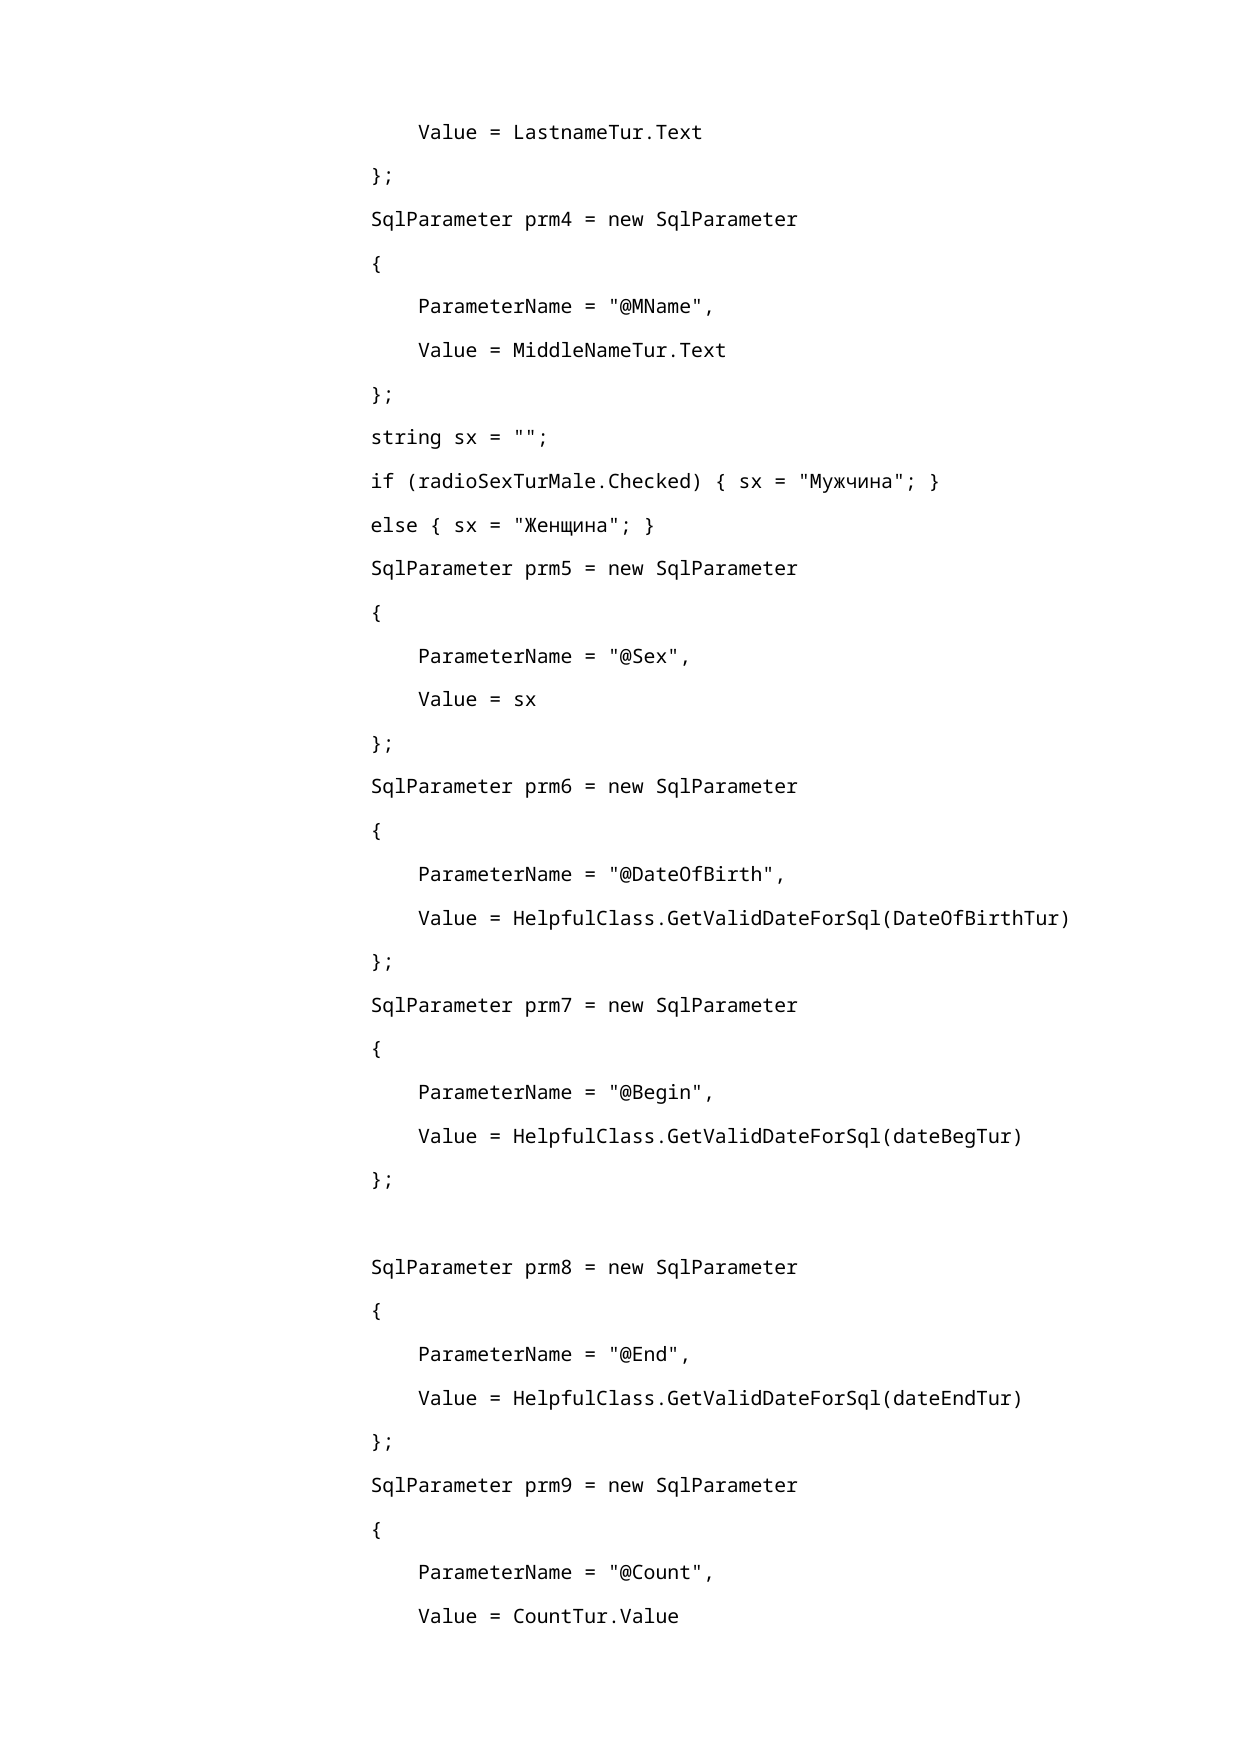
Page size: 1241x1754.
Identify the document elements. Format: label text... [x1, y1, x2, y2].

text SqlParameter prm9 = new SqlParameter [133, 1471, 1152, 1498]
text ParameterName = "@Begin", [133, 1078, 1152, 1105]
text }; [133, 947, 1152, 974]
text Value = HelpfulClass.GetValidDateForSql(dateBegTur) [133, 1122, 1152, 1149]
text { [133, 1515, 1152, 1542]
text { [133, 1297, 1152, 1323]
text }; [133, 380, 1152, 407]
text { [133, 249, 1152, 276]
text if (radioSexTurMale.Checked) { sx = "Мужчина"; } [133, 467, 1152, 494]
text ParameterName = "@End", [133, 1340, 1152, 1367]
text ParameterName = "@Count", [133, 1558, 1152, 1585]
text ParameterName = "@Sex", [133, 642, 1152, 669]
text ParameterName = "@DateOfBirth", [133, 860, 1152, 887]
text string sx = ""; [133, 424, 1152, 451]
text }; [133, 1166, 1152, 1193]
text Value = LastnameTur.Text [133, 118, 1152, 145]
text }; [133, 729, 1152, 756]
text { [133, 816, 1152, 843]
text ParameterName = "@MName", [133, 293, 1152, 320]
text SqlParameter prm5 = new SqlParameter [133, 554, 1152, 582]
text Value = CountTur.Value [133, 1602, 1152, 1629]
text { [133, 1035, 1152, 1062]
text Value = MiddleNameTur.Text [133, 336, 1152, 363]
text SqlParameter prm7 = new SqlParameter [133, 991, 1152, 1018]
text Value = HelpfulClass.GetValidDateForSql(dateEndTur) [133, 1384, 1152, 1411]
text SqlParameter prm6 = new SqlParameter [133, 773, 1152, 800]
text }; [133, 1427, 1152, 1454]
text else { sx = "Женщина"; } [133, 511, 1152, 538]
text { [133, 598, 1152, 625]
text SqlParameter prm8 = new SqlParameter [133, 1253, 1152, 1280]
text }; [133, 162, 1152, 189]
text Value = sx [133, 686, 1152, 712]
text Value = HelpfulClass.GetValidDateForSql(DateOfBirthTur) [133, 904, 1152, 931]
text SqlParameter prm4 = new SqlParameter [133, 205, 1152, 232]
